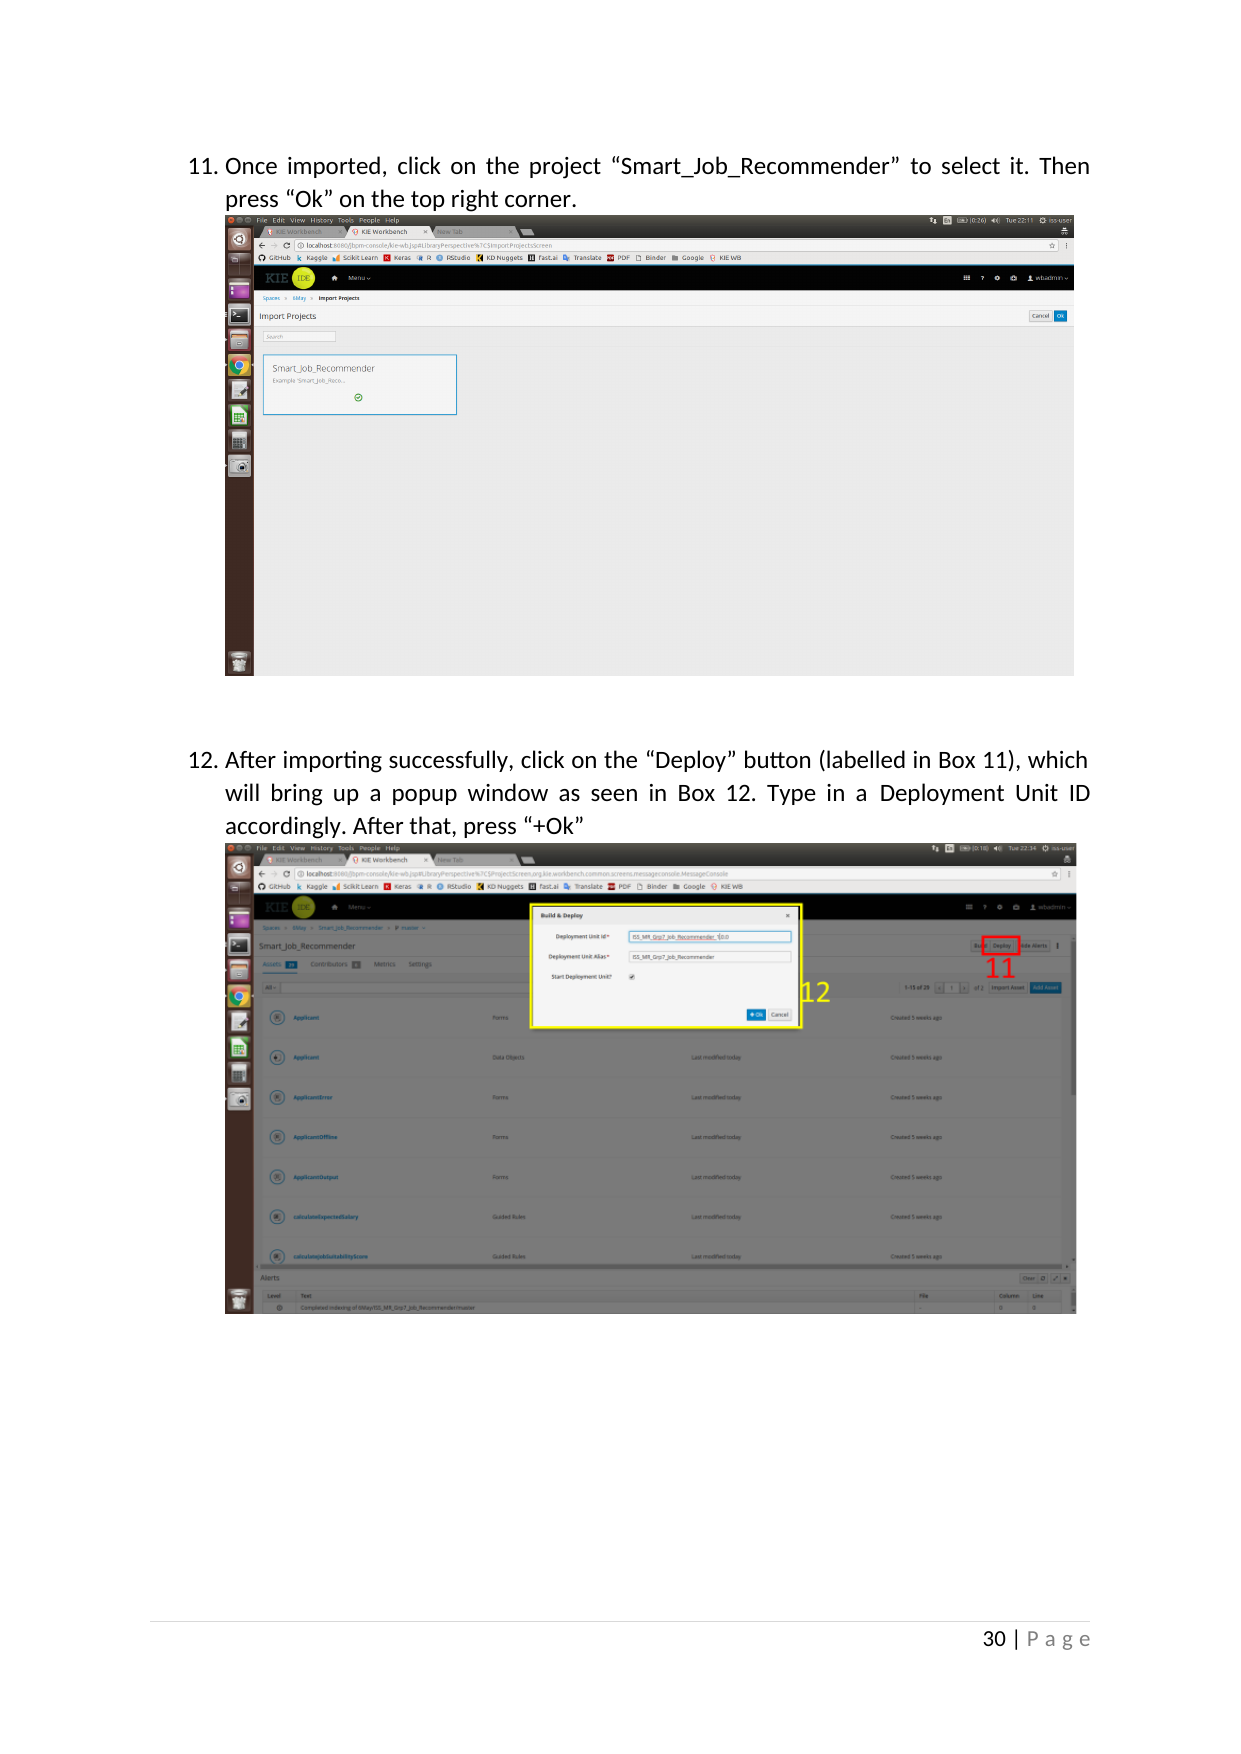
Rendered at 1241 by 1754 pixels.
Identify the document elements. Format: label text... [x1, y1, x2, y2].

list Once imported, click on the project “Smart_Job_Recommender” to select it. Then press “Ok” on the top right corner. [187, 150, 1090, 213]
picture [225, 215, 1074, 676]
picture [225, 843, 1077, 1314]
list After importing successfully, click on the “Deploy” button (labelled in Box 11), which will bring up a popup window as seen in Box 12. Type in a Deployment Unit ID accordingly. After that, press “+Ok” [187, 744, 1090, 841]
